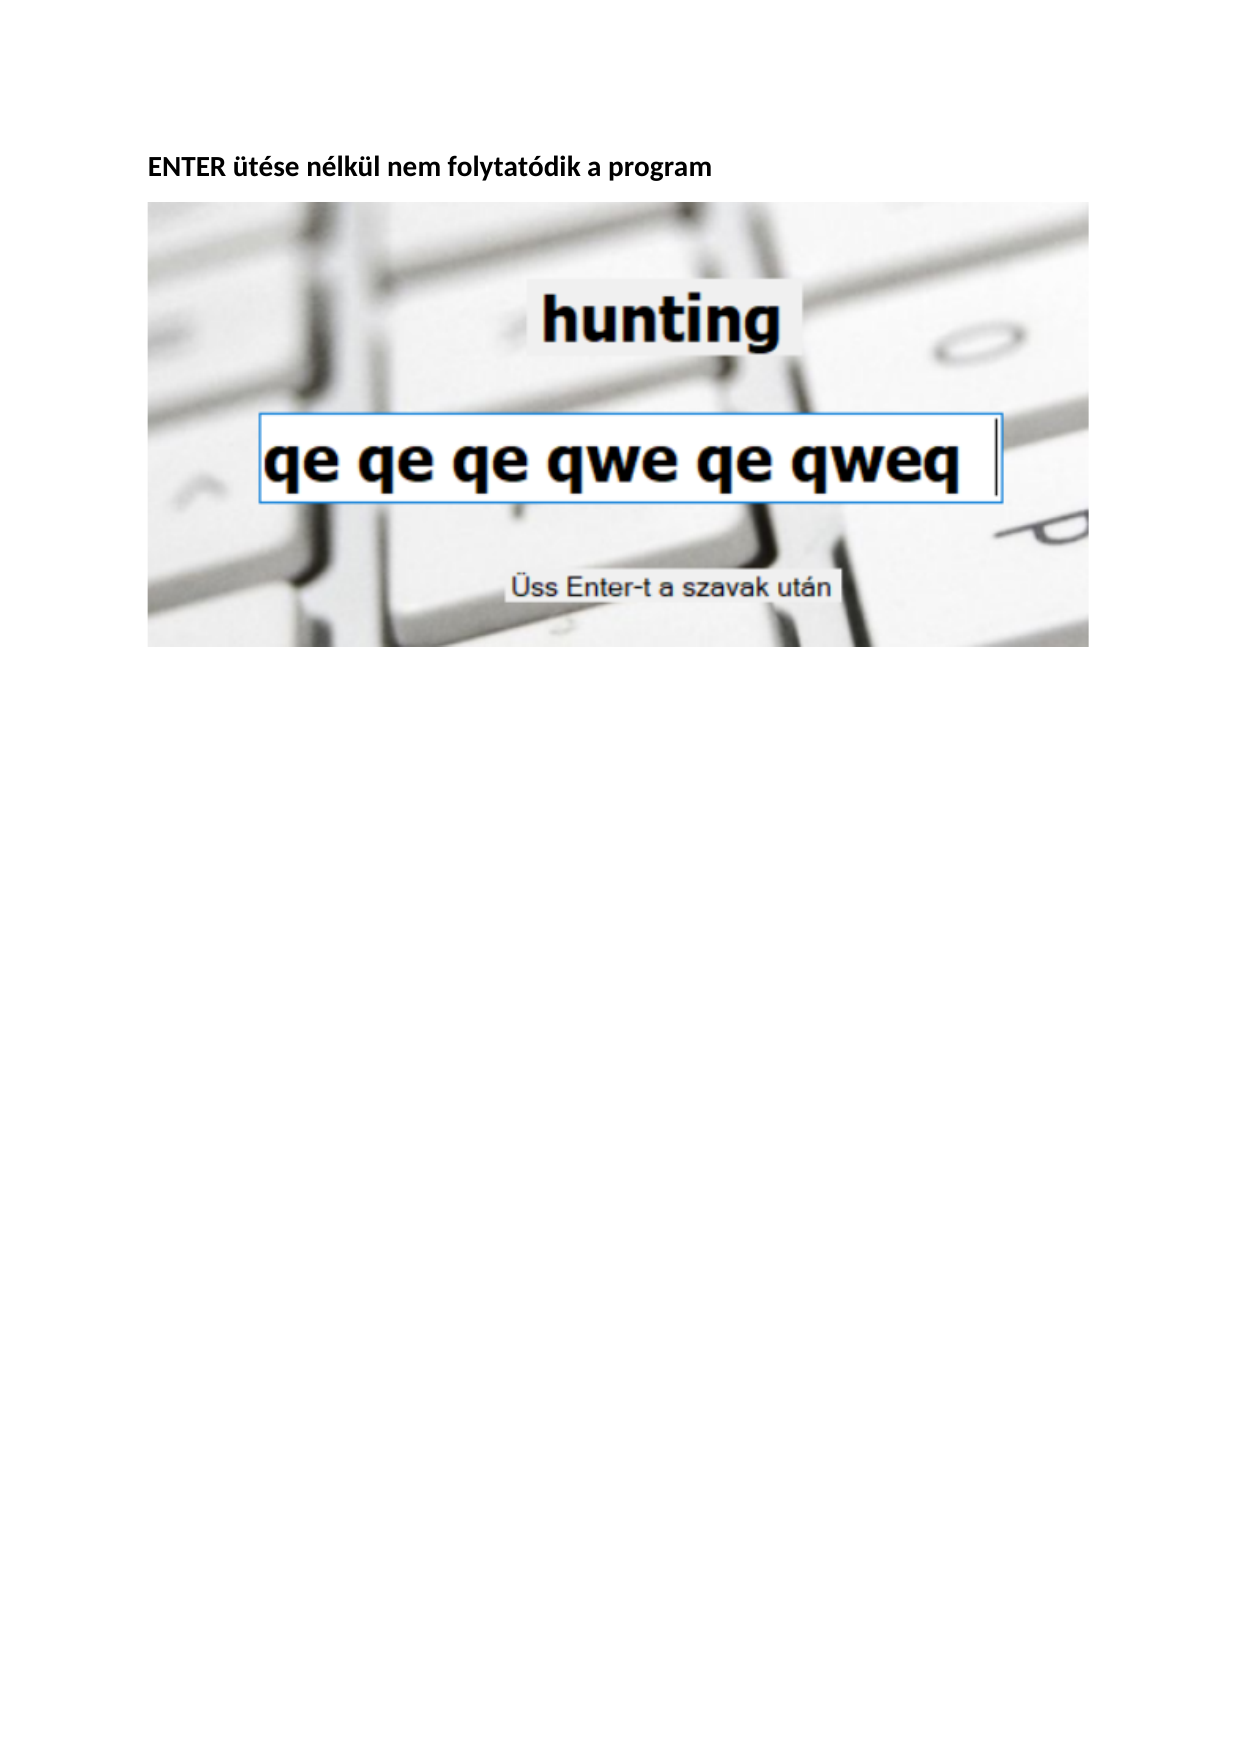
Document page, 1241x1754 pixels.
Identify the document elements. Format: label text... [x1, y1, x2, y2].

text ENTER ütése nélkül nem folytatódik a program [148, 148, 1093, 183]
picture [147, 202, 1089, 647]
